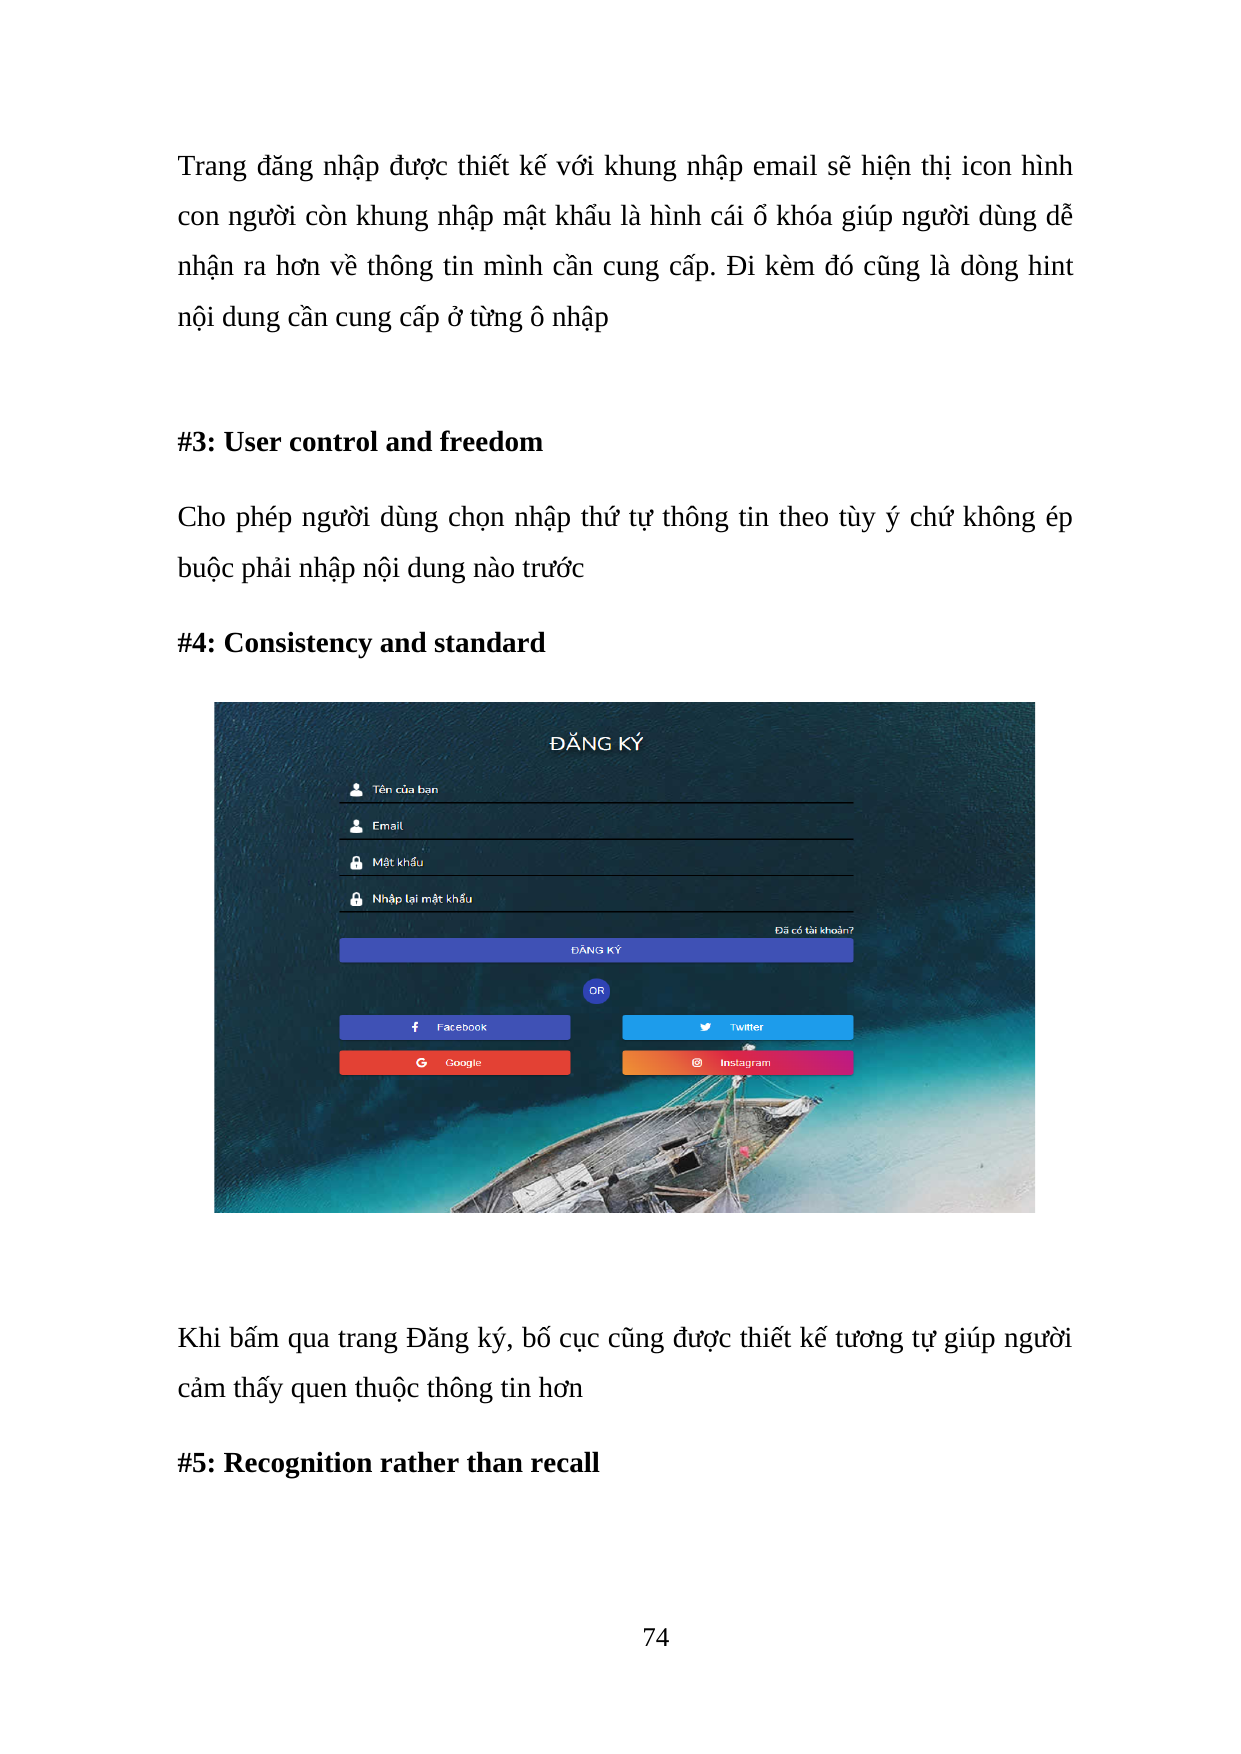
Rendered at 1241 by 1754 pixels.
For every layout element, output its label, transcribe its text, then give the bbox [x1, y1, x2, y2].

text #4: Consistency and standard [177, 625, 1075, 659]
text Cho phép người dùng chọn nhập thứ tự thông tin theo tùy ý chứ không ép buộc phải nhập nội dung nào trước [177, 499, 1075, 583]
text Trang đăng nhập được thiết kế với khung nhập email sẽ hiện thị icon hình con người còn khung nhập mật khẩu là hình cái ổ khóa giúp người dùng dễ nhận ra hơn về thông tin mình cần cung cấp. Đi kèm đó cũng là dòng hint nội dung cần cung cấp ở từng ô nhập [177, 148, 1075, 382]
text #5: Recognition rather than recall [177, 1445, 1075, 1479]
text #3: User control and freedom [177, 424, 1075, 458]
picture [213, 702, 1036, 1212]
